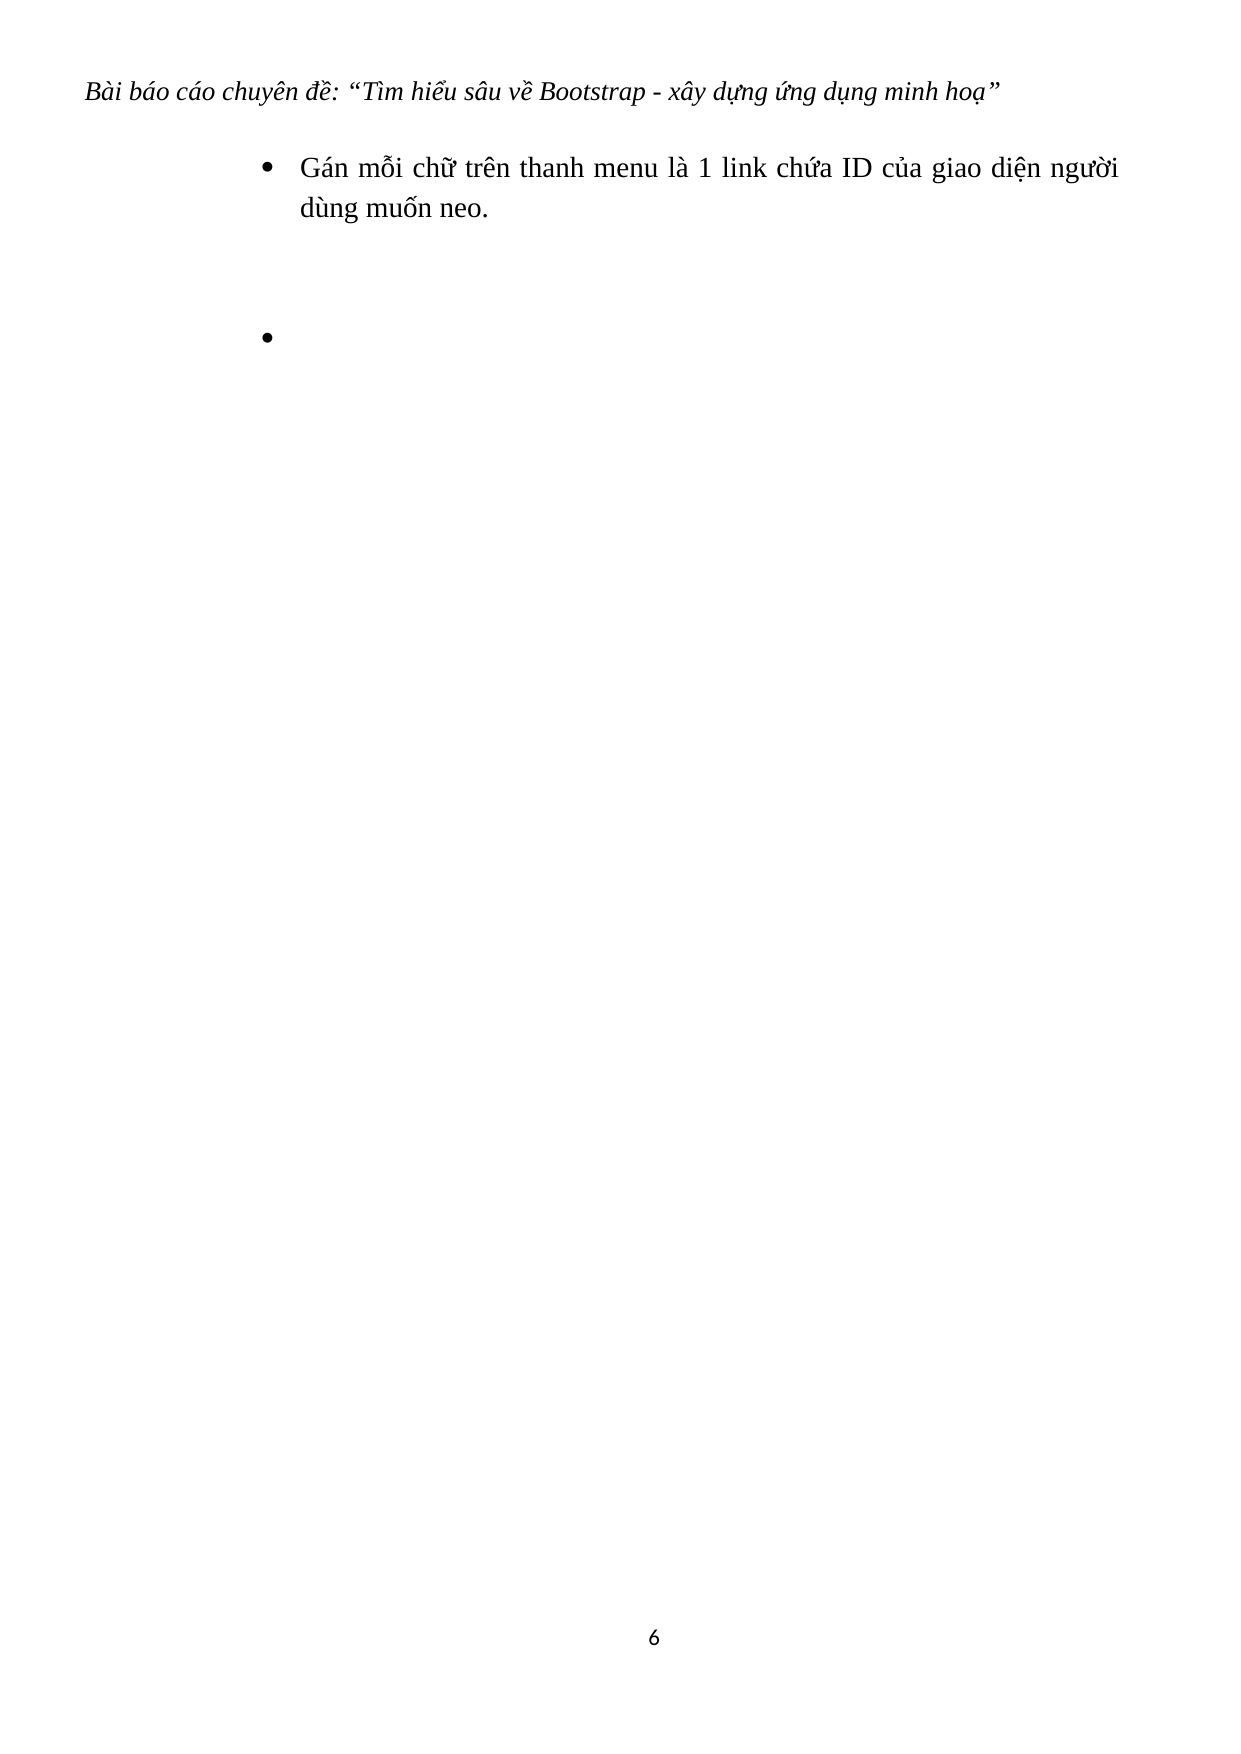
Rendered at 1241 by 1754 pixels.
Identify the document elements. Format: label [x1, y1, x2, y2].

list [262, 150, 1120, 224]
